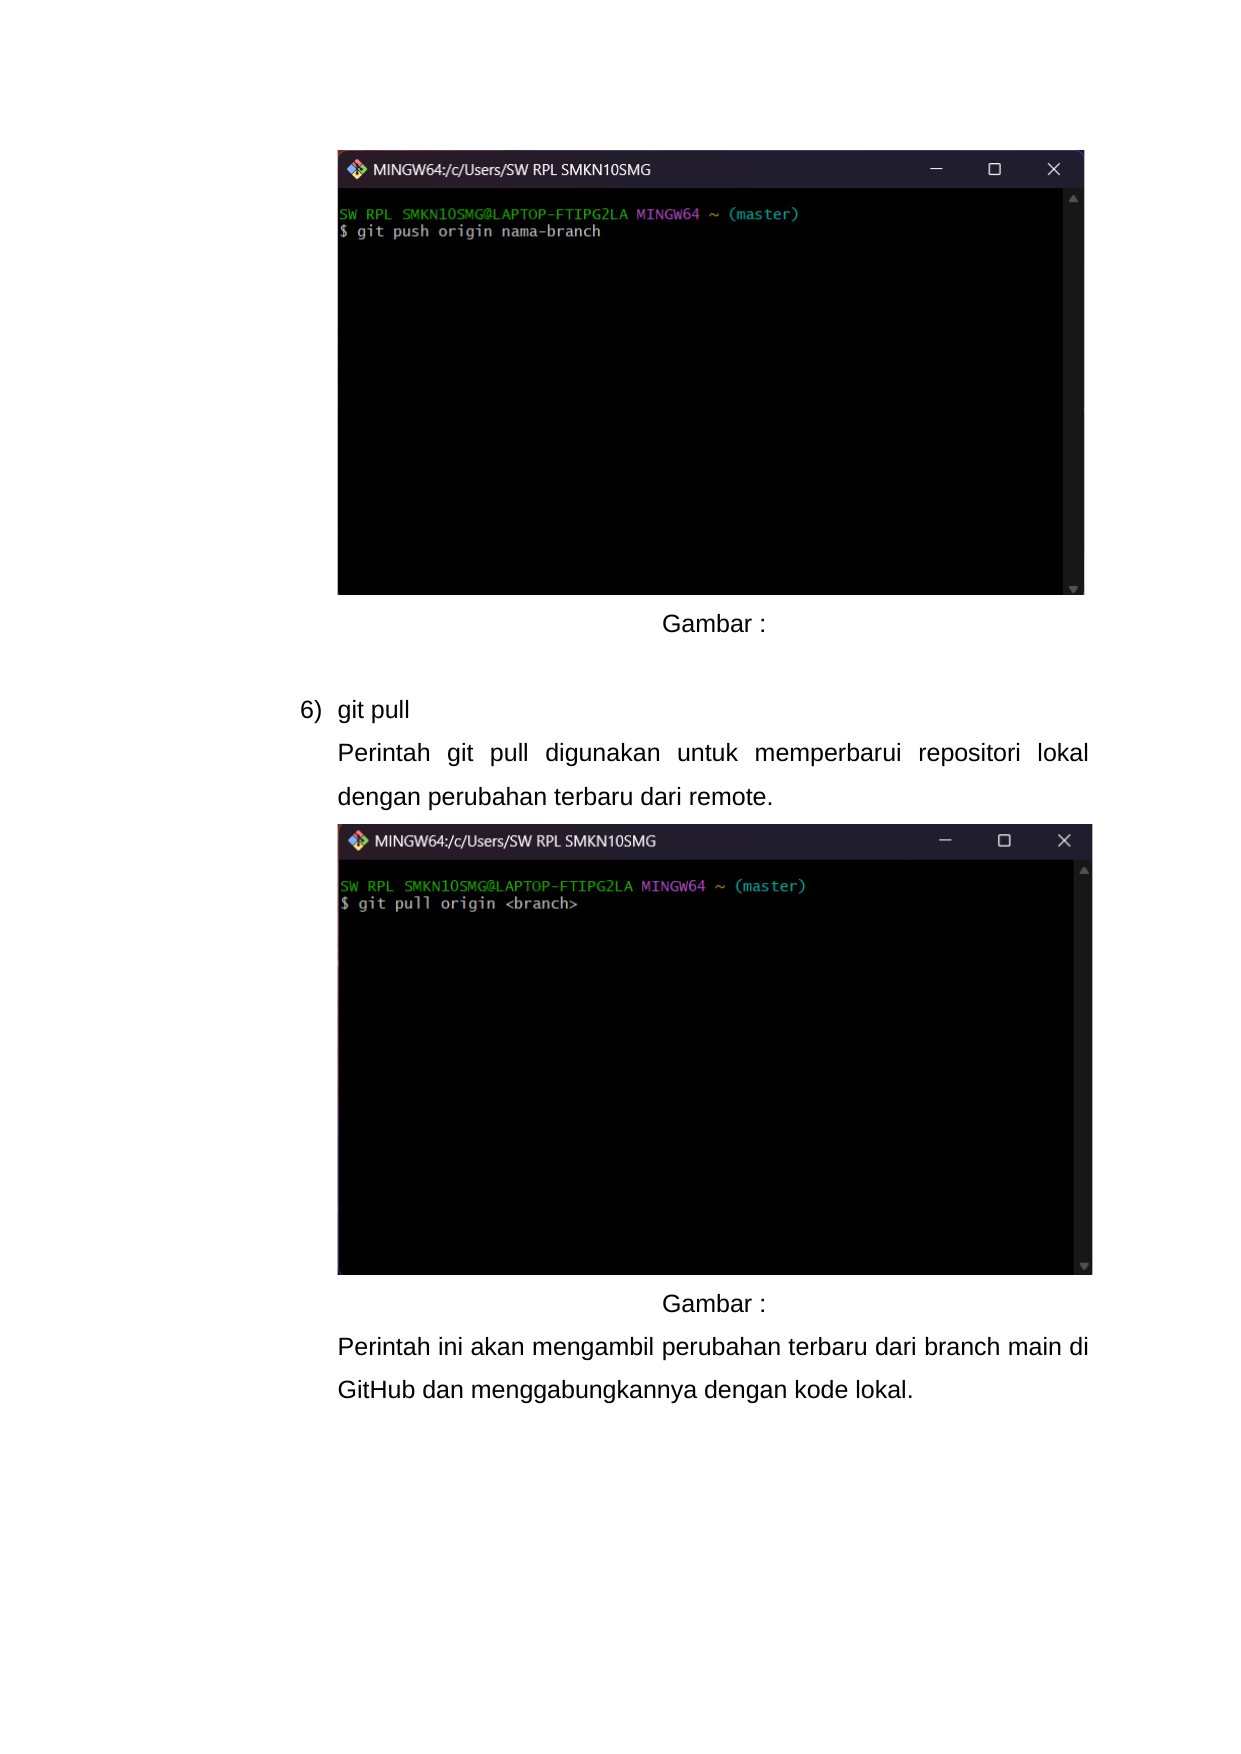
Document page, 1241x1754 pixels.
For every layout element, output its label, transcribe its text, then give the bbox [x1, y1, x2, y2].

picture [337, 824, 1093, 1275]
list Gambar : [337, 1288, 1090, 1317]
list Perintah git pull digunakan untuk memperbarui repositori lokal dengan perubahan terbaru dari remote. [337, 738, 1090, 810]
list Perintah ini akan mengambil perubahan terbaru dari branch main di GitHub dan menggabungkannya dengan kode lokal. [337, 1332, 1090, 1403]
list Gambar : [337, 609, 1090, 638]
picture [337, 150, 1085, 595]
list git pull [300, 695, 1090, 724]
